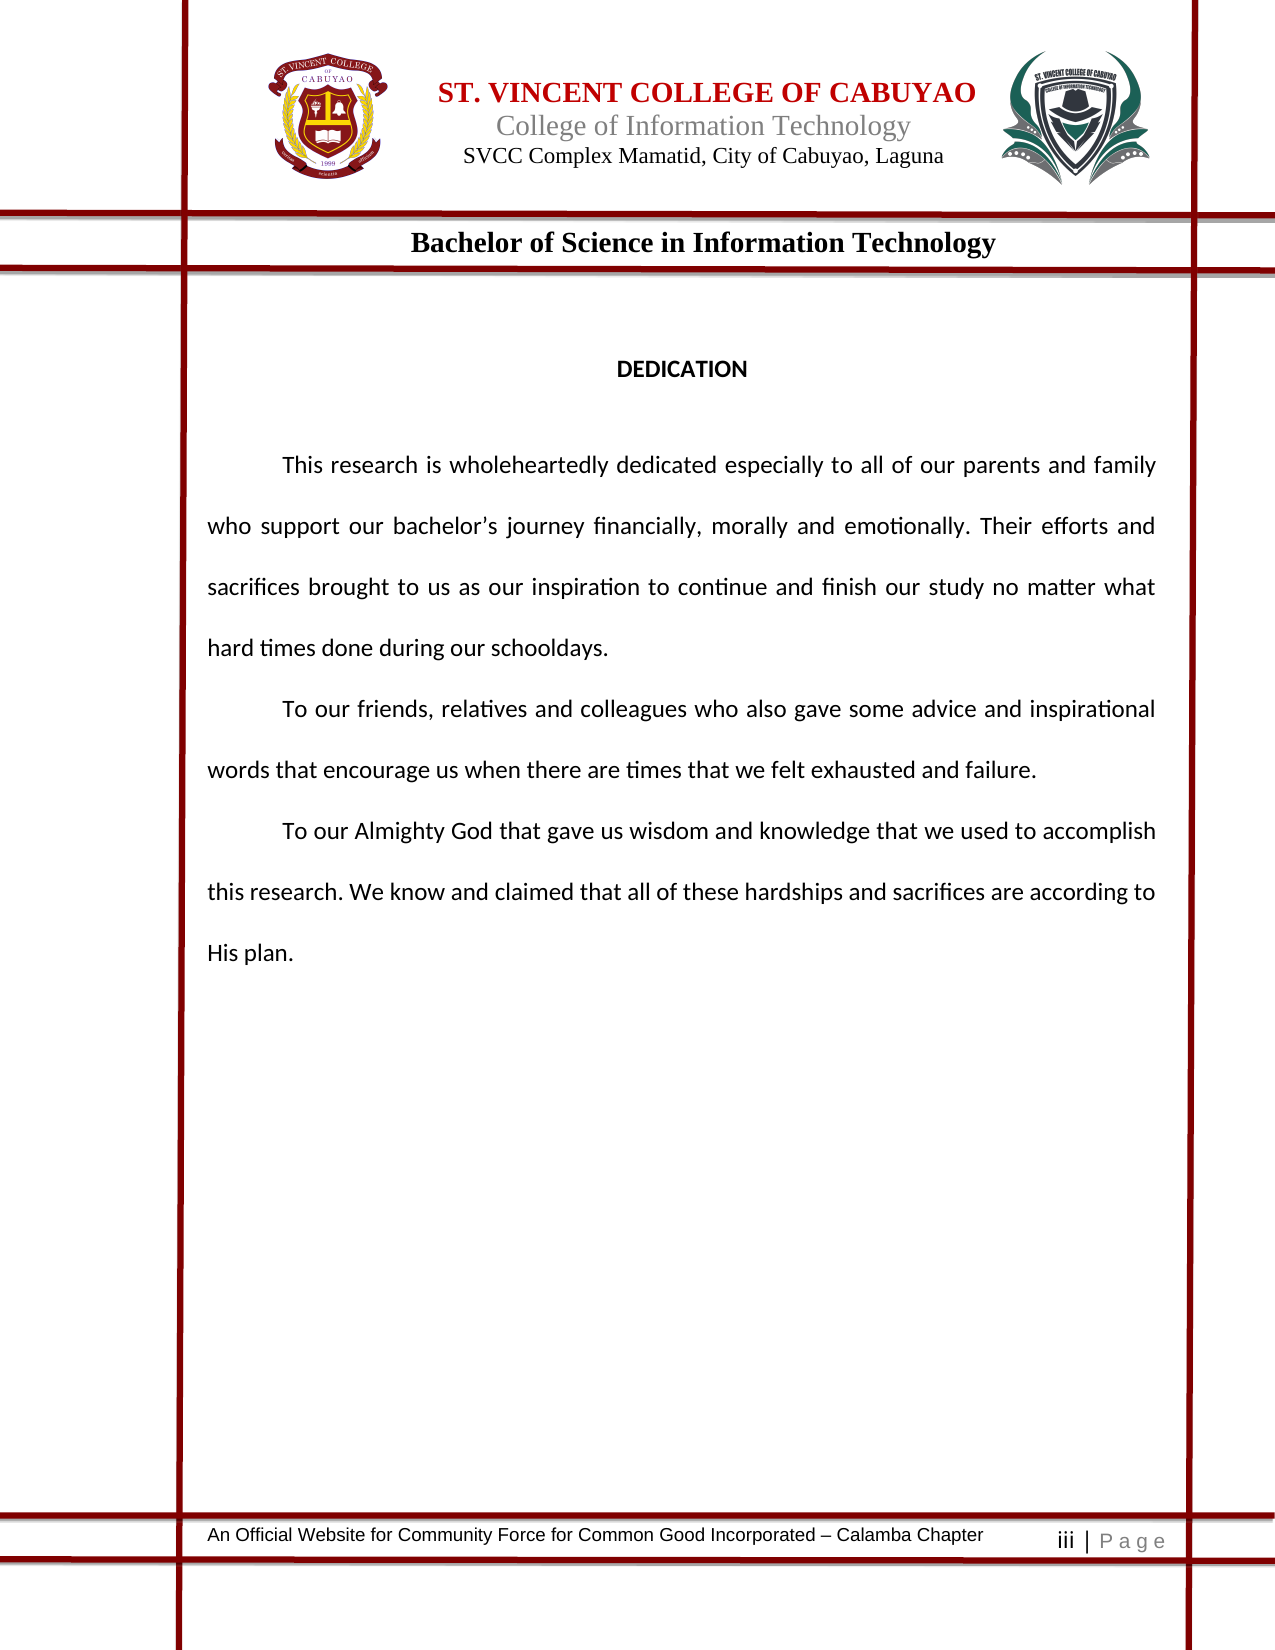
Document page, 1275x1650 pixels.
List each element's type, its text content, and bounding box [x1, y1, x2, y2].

text This research is wholeheartedly dedicated especially to all of our parents and family who support our bachelor’s journey financially, morally and emotionally. Their efforts and sacrifices brought to us as our inspiration to continue and finish our study no matter what hard times done during our schooldays. [207, 449, 1157, 662]
picture [1001, 51, 1150, 185]
text To our Almighty God that gave us wisdom and knowledge that we used to accomplish this research. We know and claimed that all of these hardships and sacrifices are according to His plan. [207, 815, 1157, 968]
picture [244, 34, 418, 207]
text To our friends, relatives and colleagues who also gave some advice and inspirational words that encourage us when there are times that we felt exhausted and failure. [207, 693, 1157, 784]
text DEDICATION [207, 353, 1157, 383]
